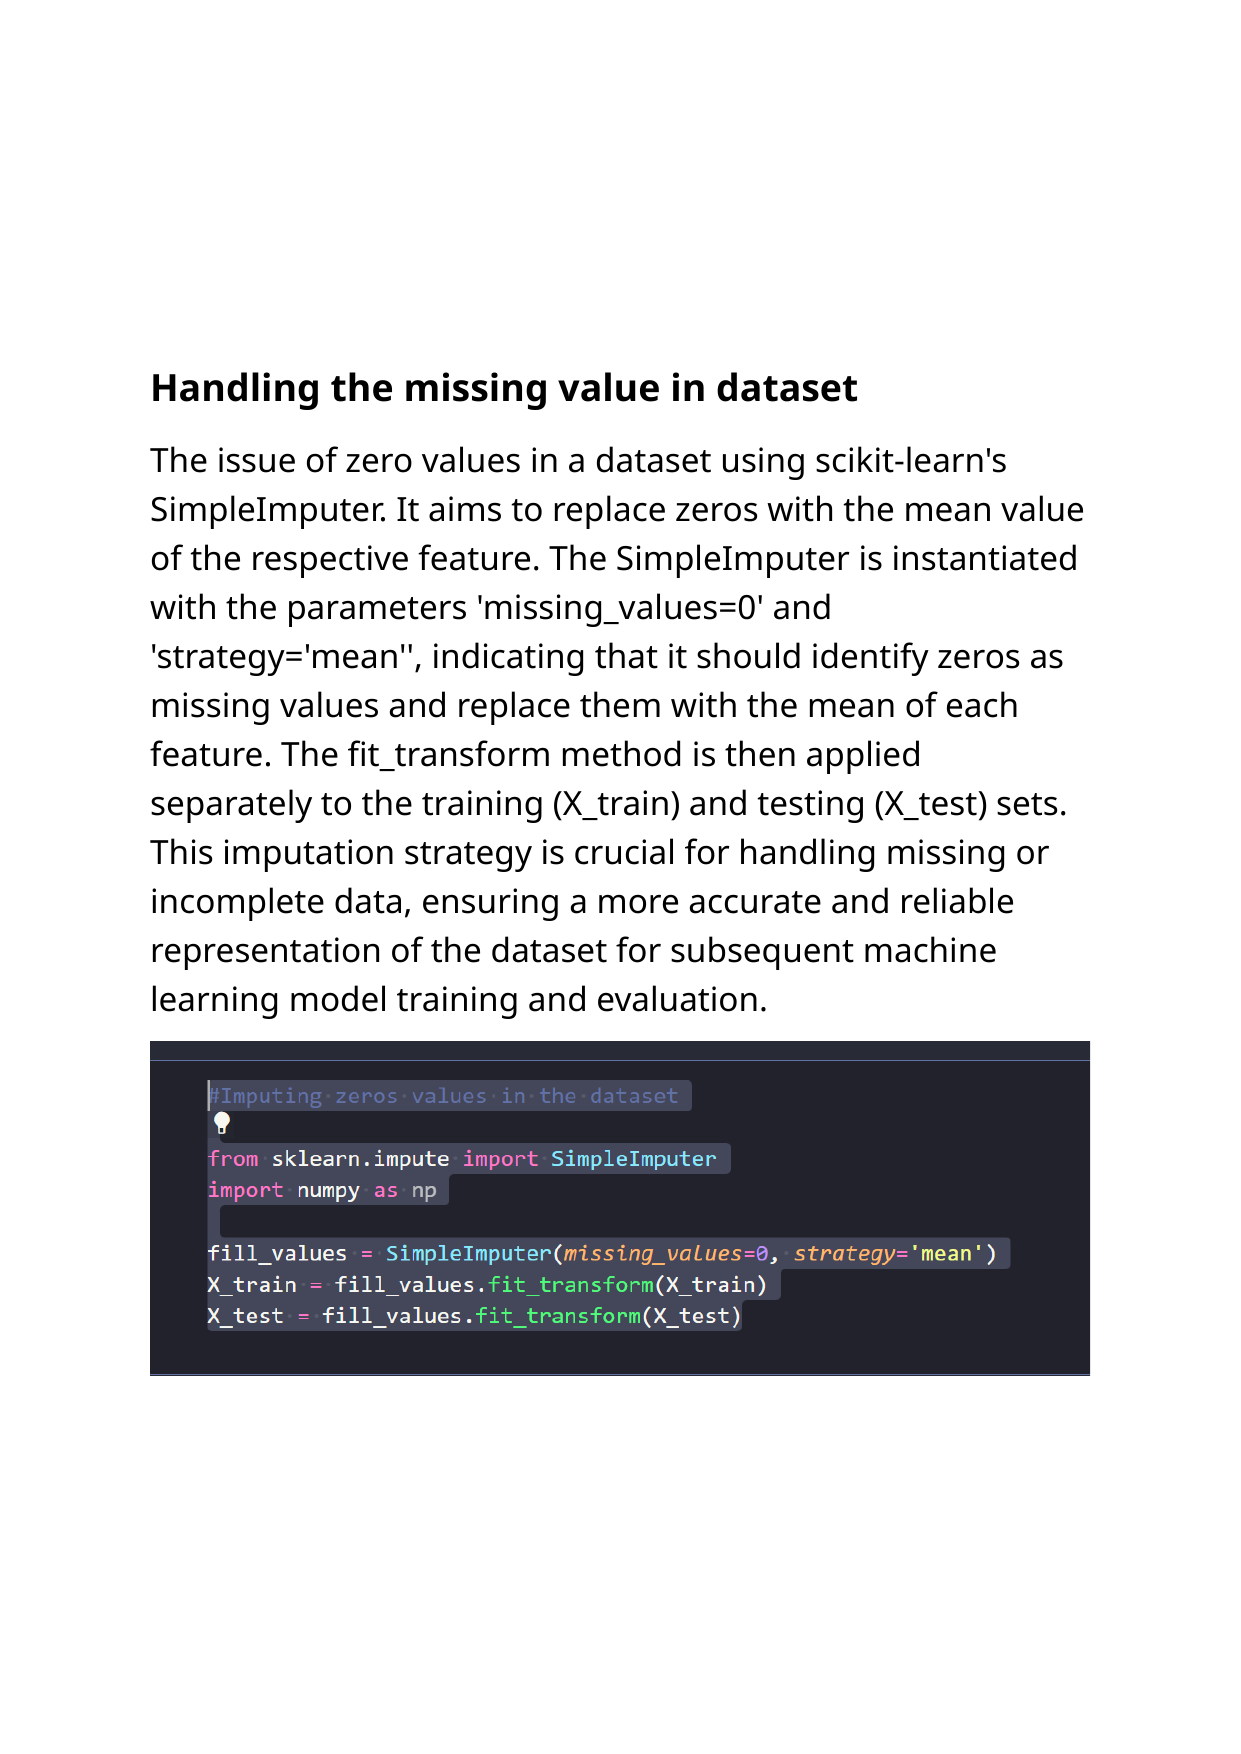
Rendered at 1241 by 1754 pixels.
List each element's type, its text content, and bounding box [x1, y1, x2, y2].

picture [150, 1041, 1091, 1376]
text Handling the missing value in dataset [150, 361, 1090, 412]
text The issue of zero values in a dataset using scikit-learn's SimpleImputer. It aims to replace zeros with the mean value of the respective feature. The SimpleImputer is instantiated with the parameters 'missing_values=0' and 'strategy='mean'', indicating that it should identify zeros as missing values and replace them with the mean of each feature. The fit_transform method is then applied separately to the training (X_train) and testing (X_test) sets. This imputation strategy is crucial for handling missing or incomplete data, ensuring a more accurate and reliable representation of the dataset for subsequent machine learning model training and evaluation. [150, 437, 1090, 1021]
